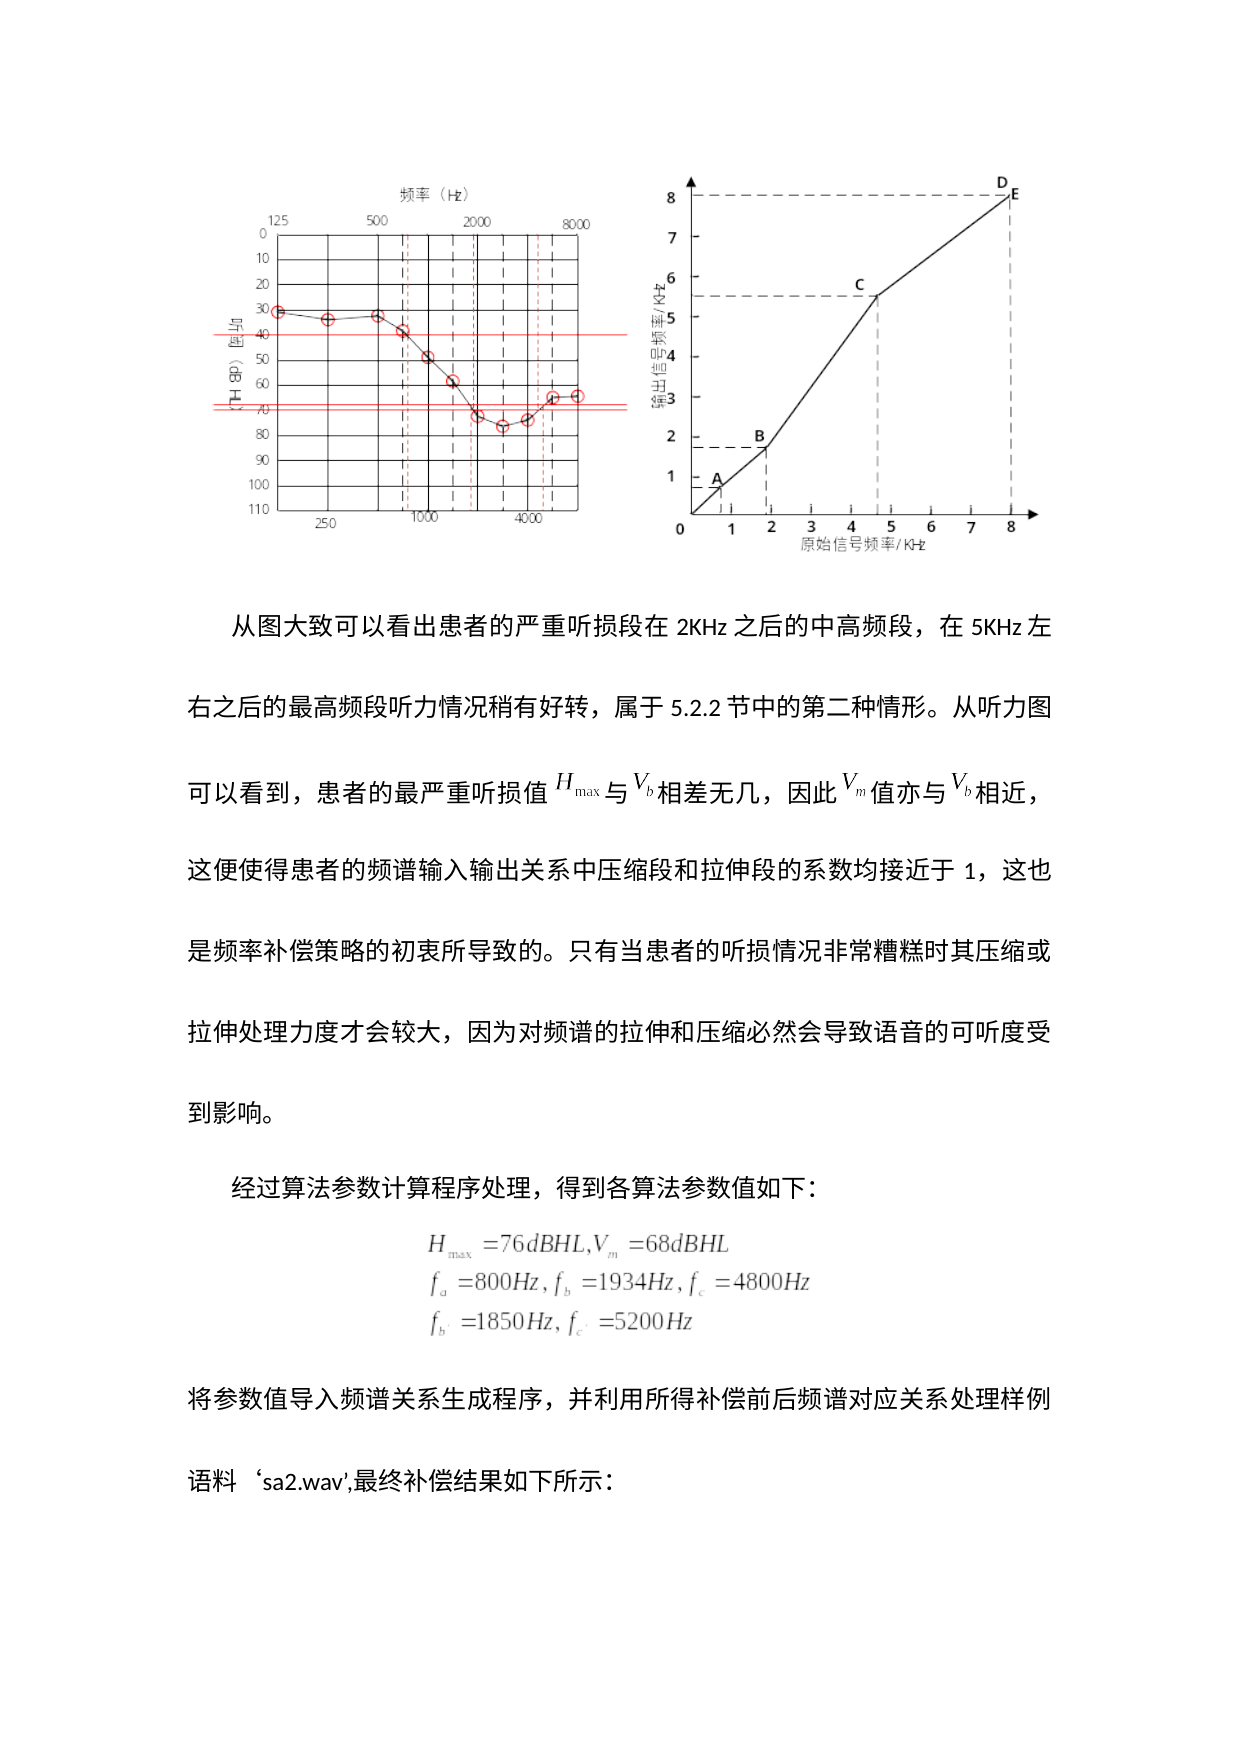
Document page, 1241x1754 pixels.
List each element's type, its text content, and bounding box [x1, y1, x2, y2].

text 从图大致可以看出患者的严重听损段在2KHz之后的中高频段，在5KHz左右之后的最高频段听力情况稍有好转，属于5.2.2节中的第二种情形。从听力图可以看到，患者的最严重听损值与相差无几，因此值亦与相近，这便使得患者的频谱输入输出关系中压缩段和拉伸段的系数均接近于1，这也是频率补偿策略的初衷所导致的。只有当患者的听损情况非常糟糕时其压缩或拉伸处理力度才会较大，因为对频谱的拉伸和压缩必然会导致语音的可听度受到影响。 [187, 592, 1053, 1144]
text 经过算法参数计算程序处理，得到各算法参数值如下： [187, 1154, 1053, 1219]
text 将参数值导入频谱关系生成程序，并利用所得补偿前后频谱对应关系处理样例语料‘sa2.wav’,最终补偿结果如下所示： [187, 1365, 1053, 1512]
